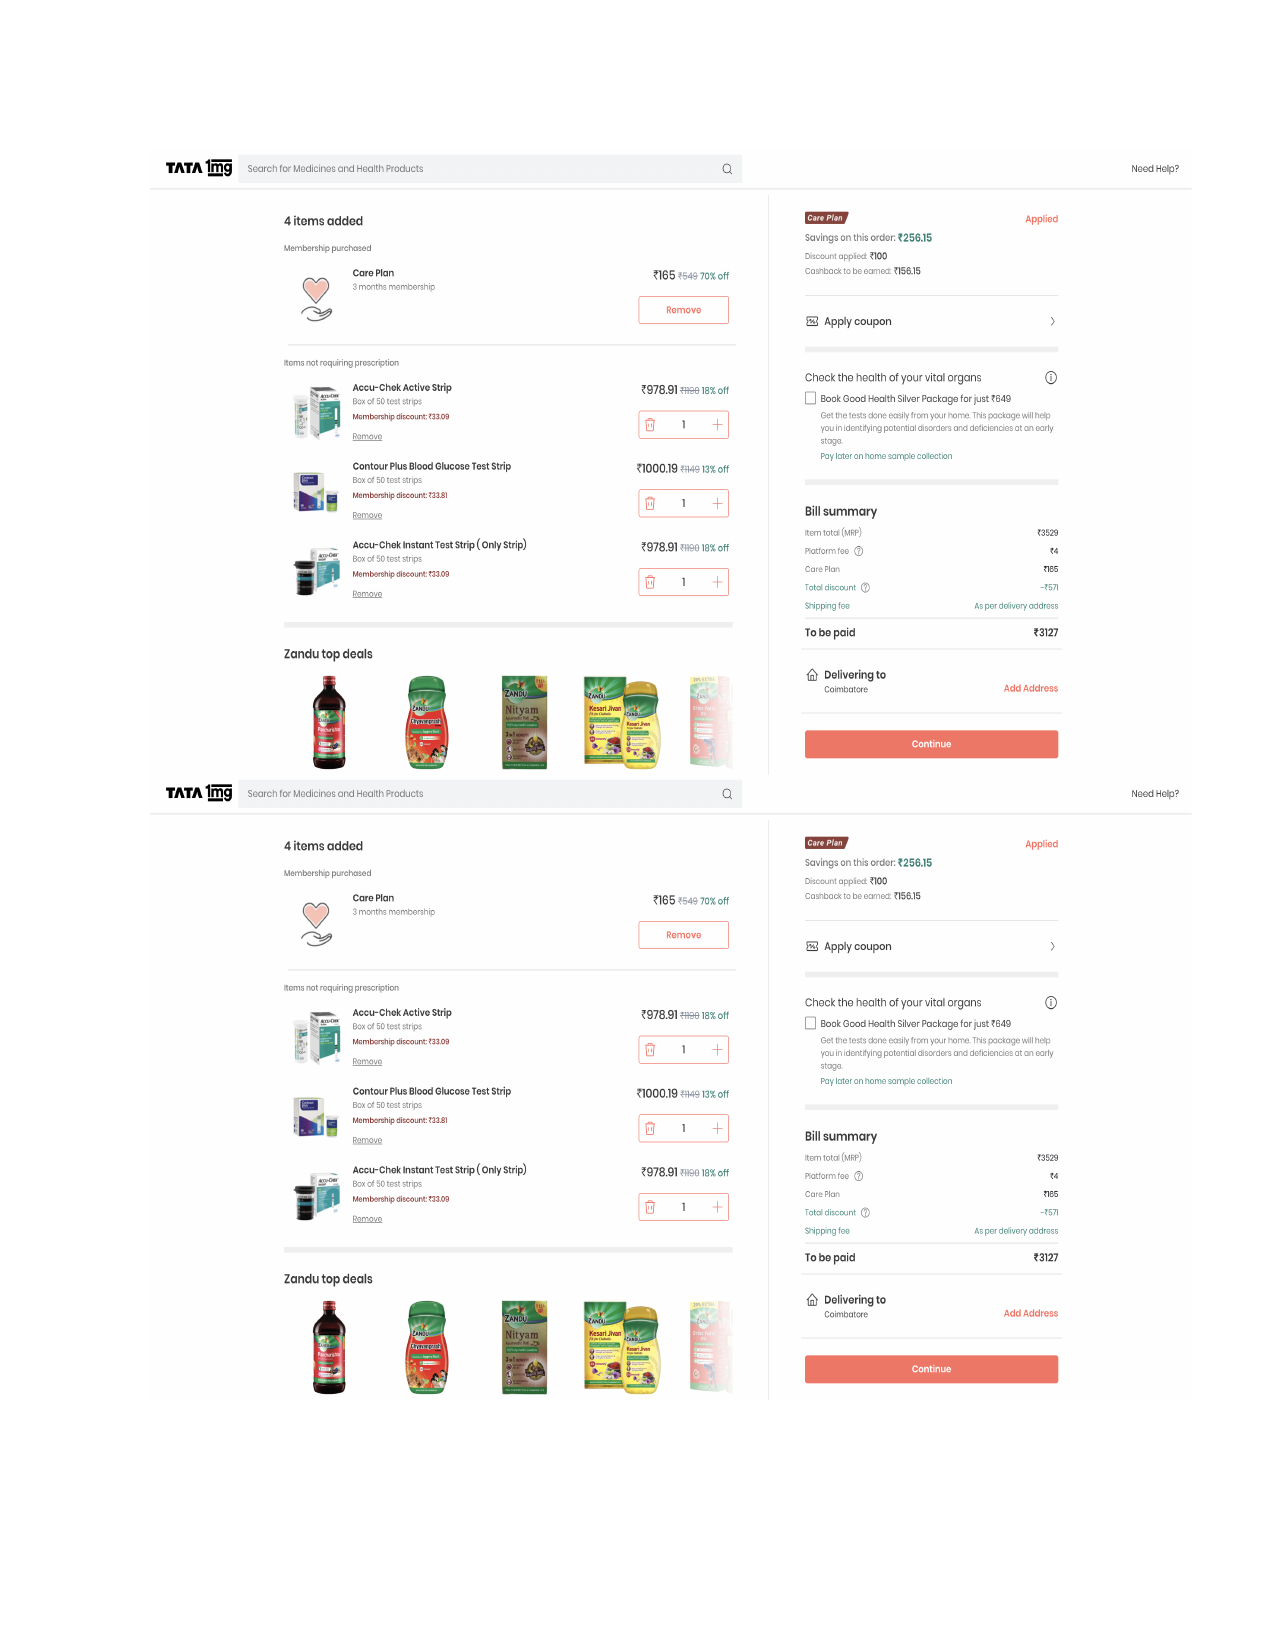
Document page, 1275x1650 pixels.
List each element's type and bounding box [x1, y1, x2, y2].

picture [150, 150, 1192, 1400]
